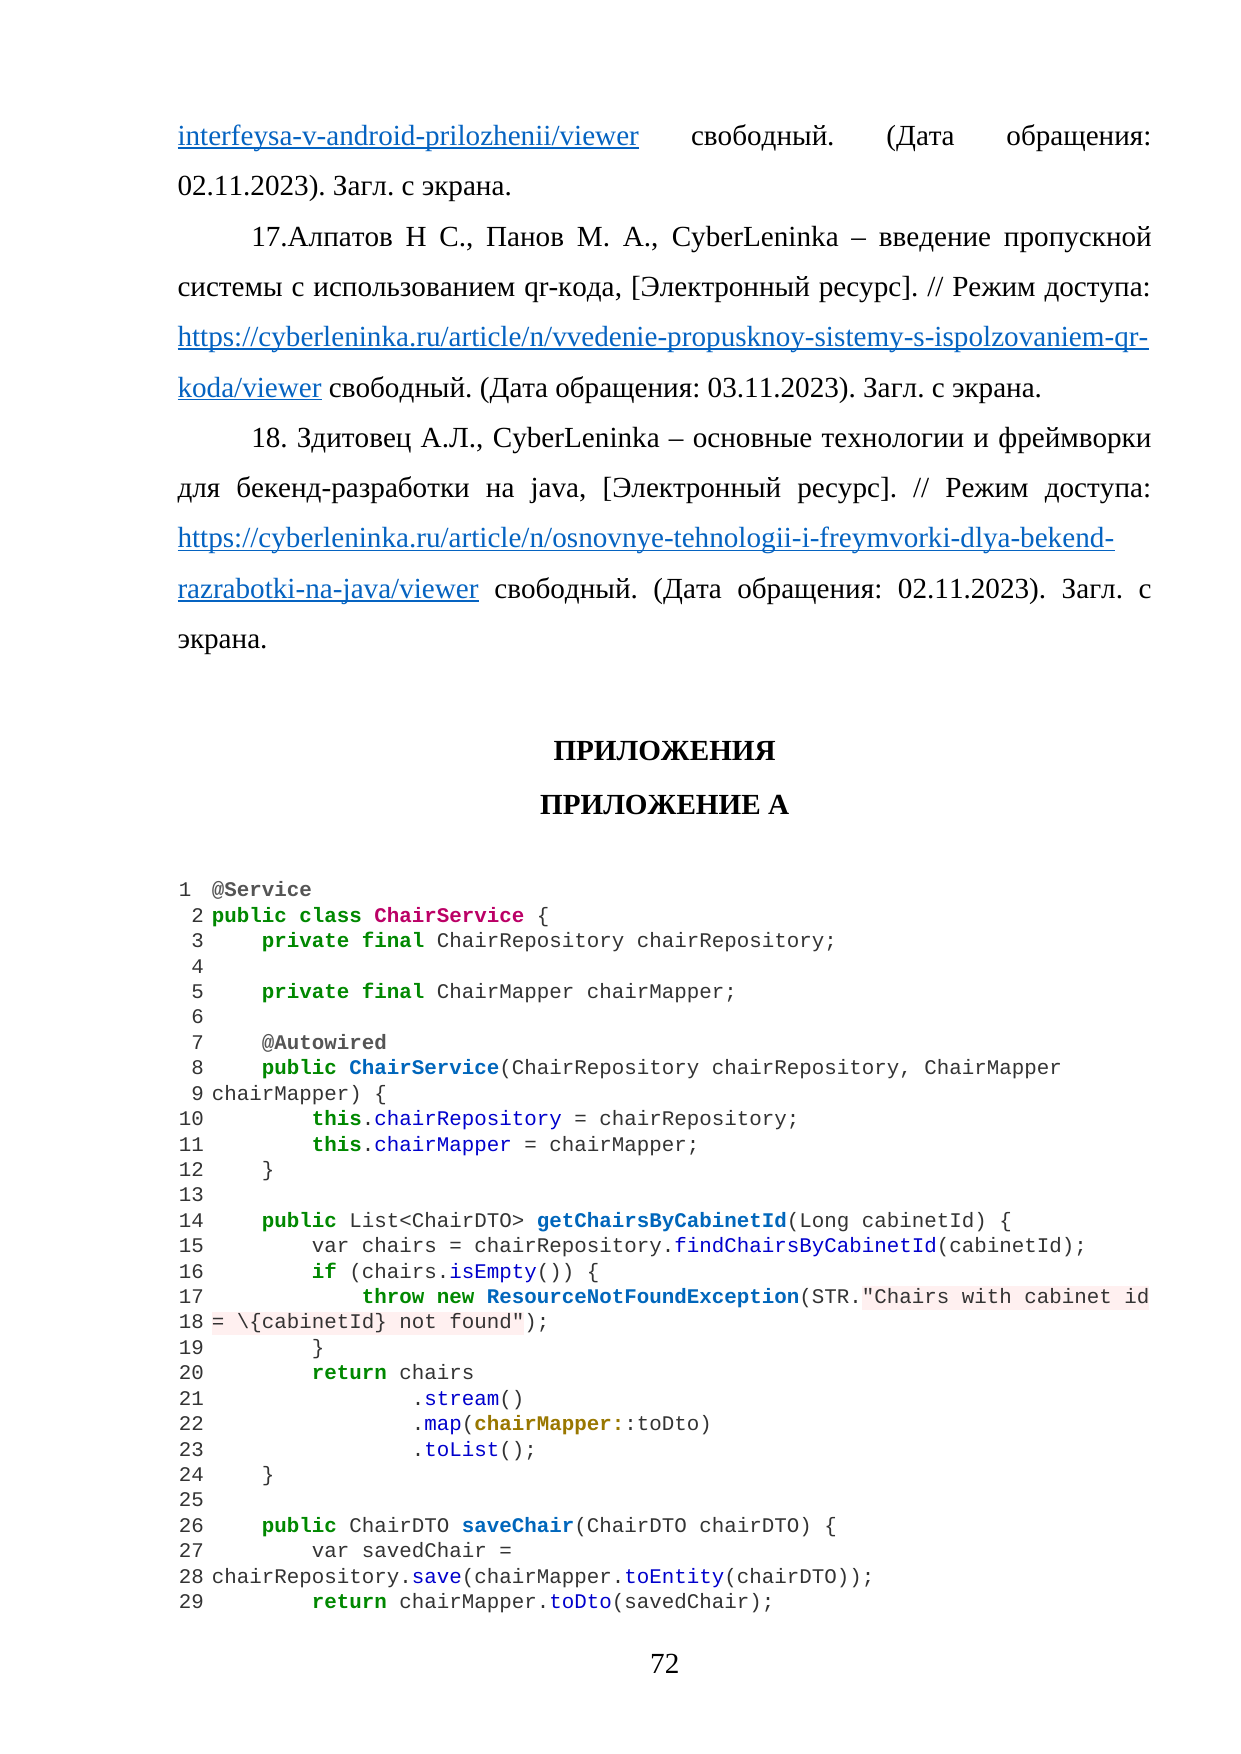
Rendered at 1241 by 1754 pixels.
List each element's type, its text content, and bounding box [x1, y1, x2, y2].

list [177, 118, 1152, 202]
list Алпатов Н С., Панов М. А., CyberLeninka – введение пропускной системы с использованием qr-кода, [Электронный ресурс]. // Режим доступа: https://cyberleninka.ru/article/n/vvedenie-propusknoy-sistemy-s-ispolzovaniem-qr-koda/viewer свободный. (Дата обращения: 03.11.2023). Загл. с экрана. [177, 219, 1152, 403]
subtitle ПРИЛОЖЕНИЯ [177, 733, 1152, 766]
list Здитовец А.Л., CyberLeninka – основные технологии и фреймворки для бекенд-разработки на java, [Электронный ресурс]. // Режим доступа: https://cyberleninka.ru/article/n/osnovnye-tehnologii-i-freymvorki-dlya-bekend-razrabotki-na-java/viewer свободный. (Дата обращения: 02.11.2023). Загл. с экрана. [177, 420, 1152, 655]
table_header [210, 876, 1152, 1616]
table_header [177, 876, 210, 1616]
subtitle ПРИЛОЖЕНИЕ А [177, 787, 1152, 821]
